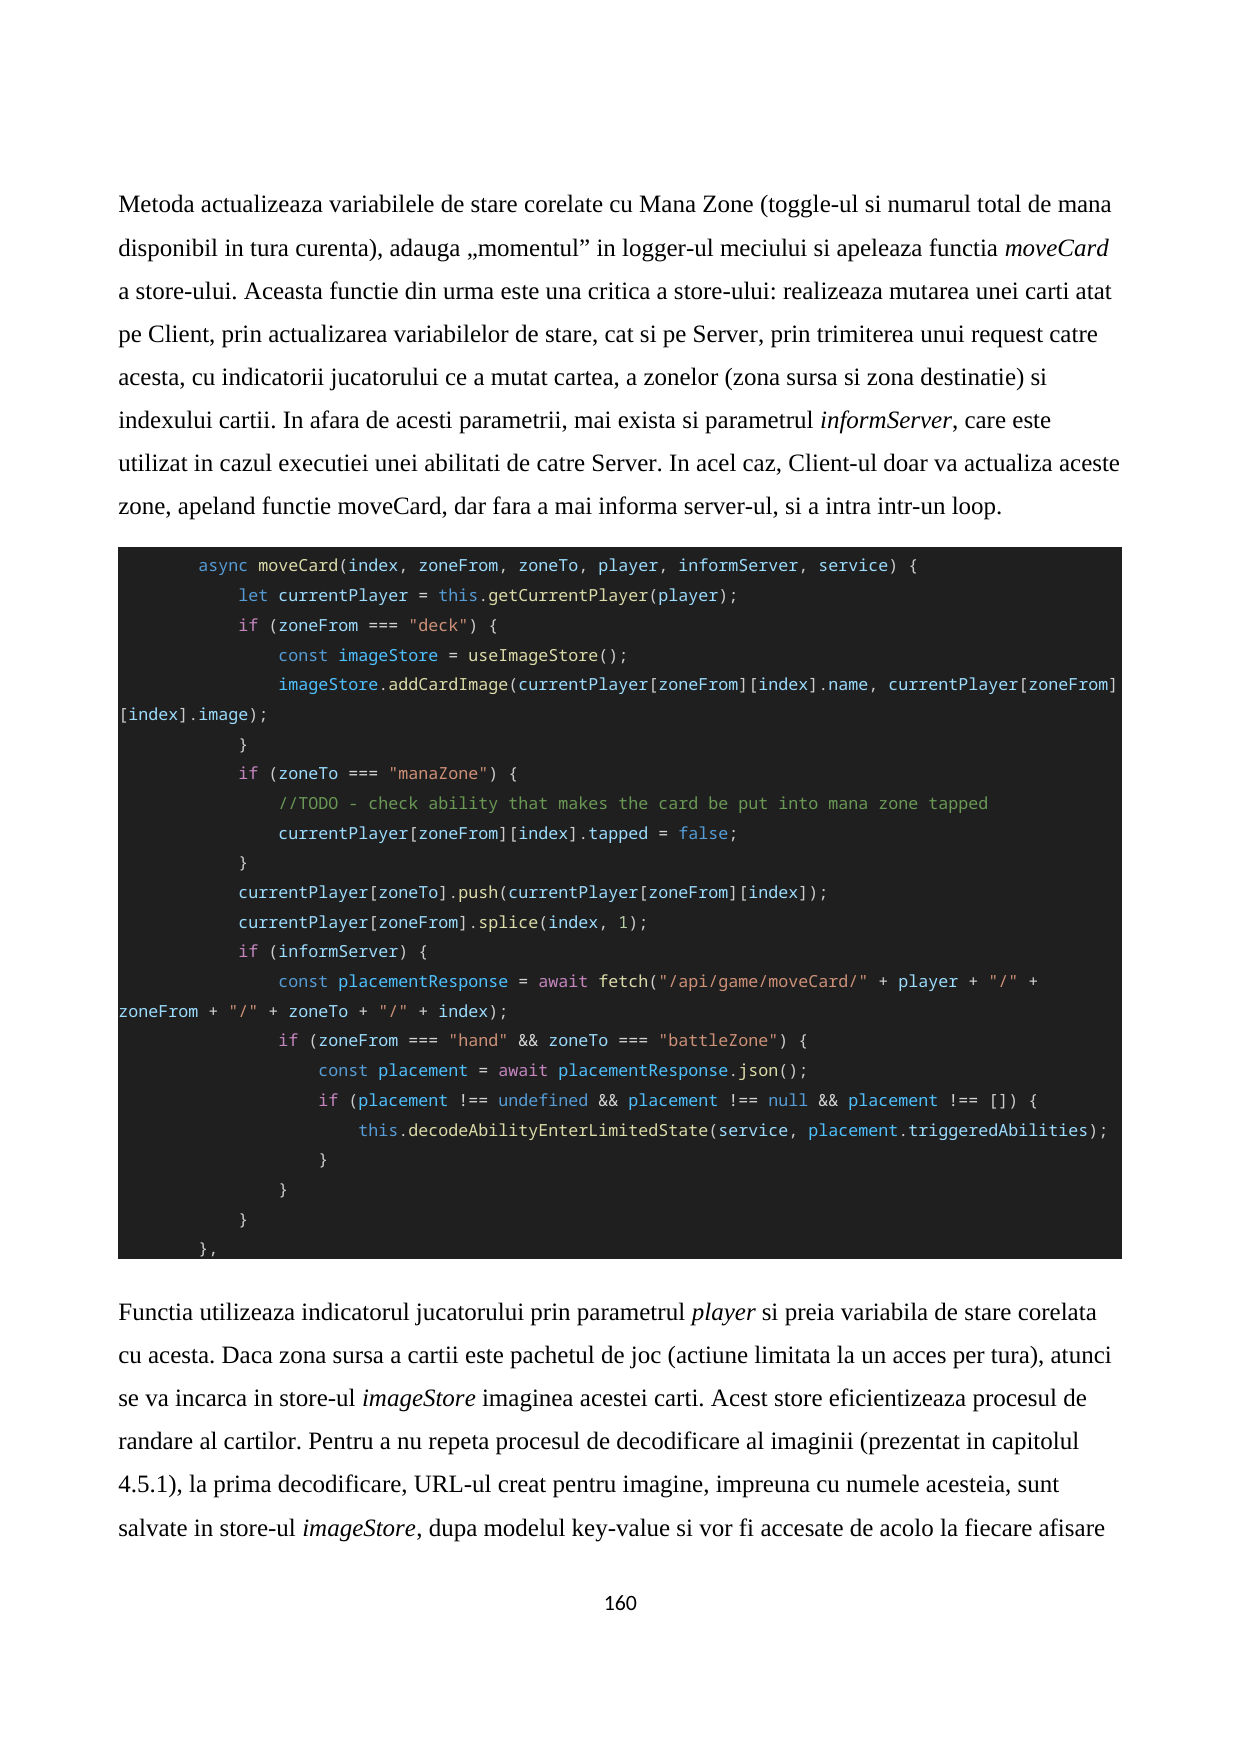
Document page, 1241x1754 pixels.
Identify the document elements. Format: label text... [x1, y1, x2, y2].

text imageStore.addCardImage(currentPlayer[zoneFrom][index].name, currentPlayer[zoneFrom][index].image); [118, 666, 1122, 725]
text if (placement !== undefined && placement !== null && placement !== []) { [118, 1081, 1122, 1111]
text let currentPlayer = this.getCurrentPlayer(player); [118, 577, 1122, 606]
text currentPlayer[zoneFrom].splice(index, 1); [118, 903, 1122, 933]
text } [118, 725, 1122, 755]
text } [118, 844, 1122, 874]
text currentPlayer[zoneFrom][index].tapped = false; [118, 814, 1122, 844]
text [118, 1297, 1122, 1541]
text if (zoneFrom === "hand" && zoneTo === "battleZone") { [118, 1022, 1122, 1052]
text if (informServer) { [118, 933, 1122, 963]
text if (zoneFrom === "deck") { [118, 606, 1122, 636]
text }, [118, 1230, 1122, 1259]
text } [118, 1141, 1122, 1171]
text } [118, 1200, 1122, 1230]
text const imageStore = useImageStore(); [118, 636, 1122, 666]
text this.decodeAbilityEnterLimitedState(service, placement.triggeredAbilities); [118, 1111, 1122, 1141]
text if (zoneTo === "manaZone") { [118, 755, 1122, 784]
text } [118, 1171, 1122, 1200]
text const placementResponse = await fetch("/api/game/moveCard/" + player + "/" + zoneFrom + "/" + zoneTo + "/" + index); [118, 963, 1122, 1022]
text const placement = await placementResponse.json(); [118, 1052, 1122, 1081]
text //TODO - check ability that makes the card be put into mana zone tapped [118, 784, 1122, 814]
text Metoda actualizeaza variabilele de stare corelate cu Mana Zone (toggle-ul si numarul total de mana disponibil in tura curenta), adauga „momentul” in logger-ul meciului si apeleaza functia moveCard a store-ului. Aceasta functie din urma este una critica a store-ului: realizeaza mutarea unei carti atat pe Client, prin actualizarea variabilelor de stare, cat si pe Server, prin trimiterea unui request catre acesta, cu indicatorii jucatorului ce a mutat cartea, a zonelor (zona sursa si zona destinatie) si indexului cartii. In afara de acesti parametrii, mai exista si parametrul informServer, care este utilizat in cazul executiei unei abilitati de catre Server. In acel caz, Client-ul doar va actualiza aceste zone, apeland functie moveCard, dar fara a mai informa server-ul, si a intra intr-un loop. [118, 189, 1122, 520]
text currentPlayer[zoneTo].push(currentPlayer[zoneFrom][index]); [118, 874, 1122, 903]
text async moveCard(index, zoneFrom, zoneTo, player, informServer, service) { [118, 547, 1122, 577]
